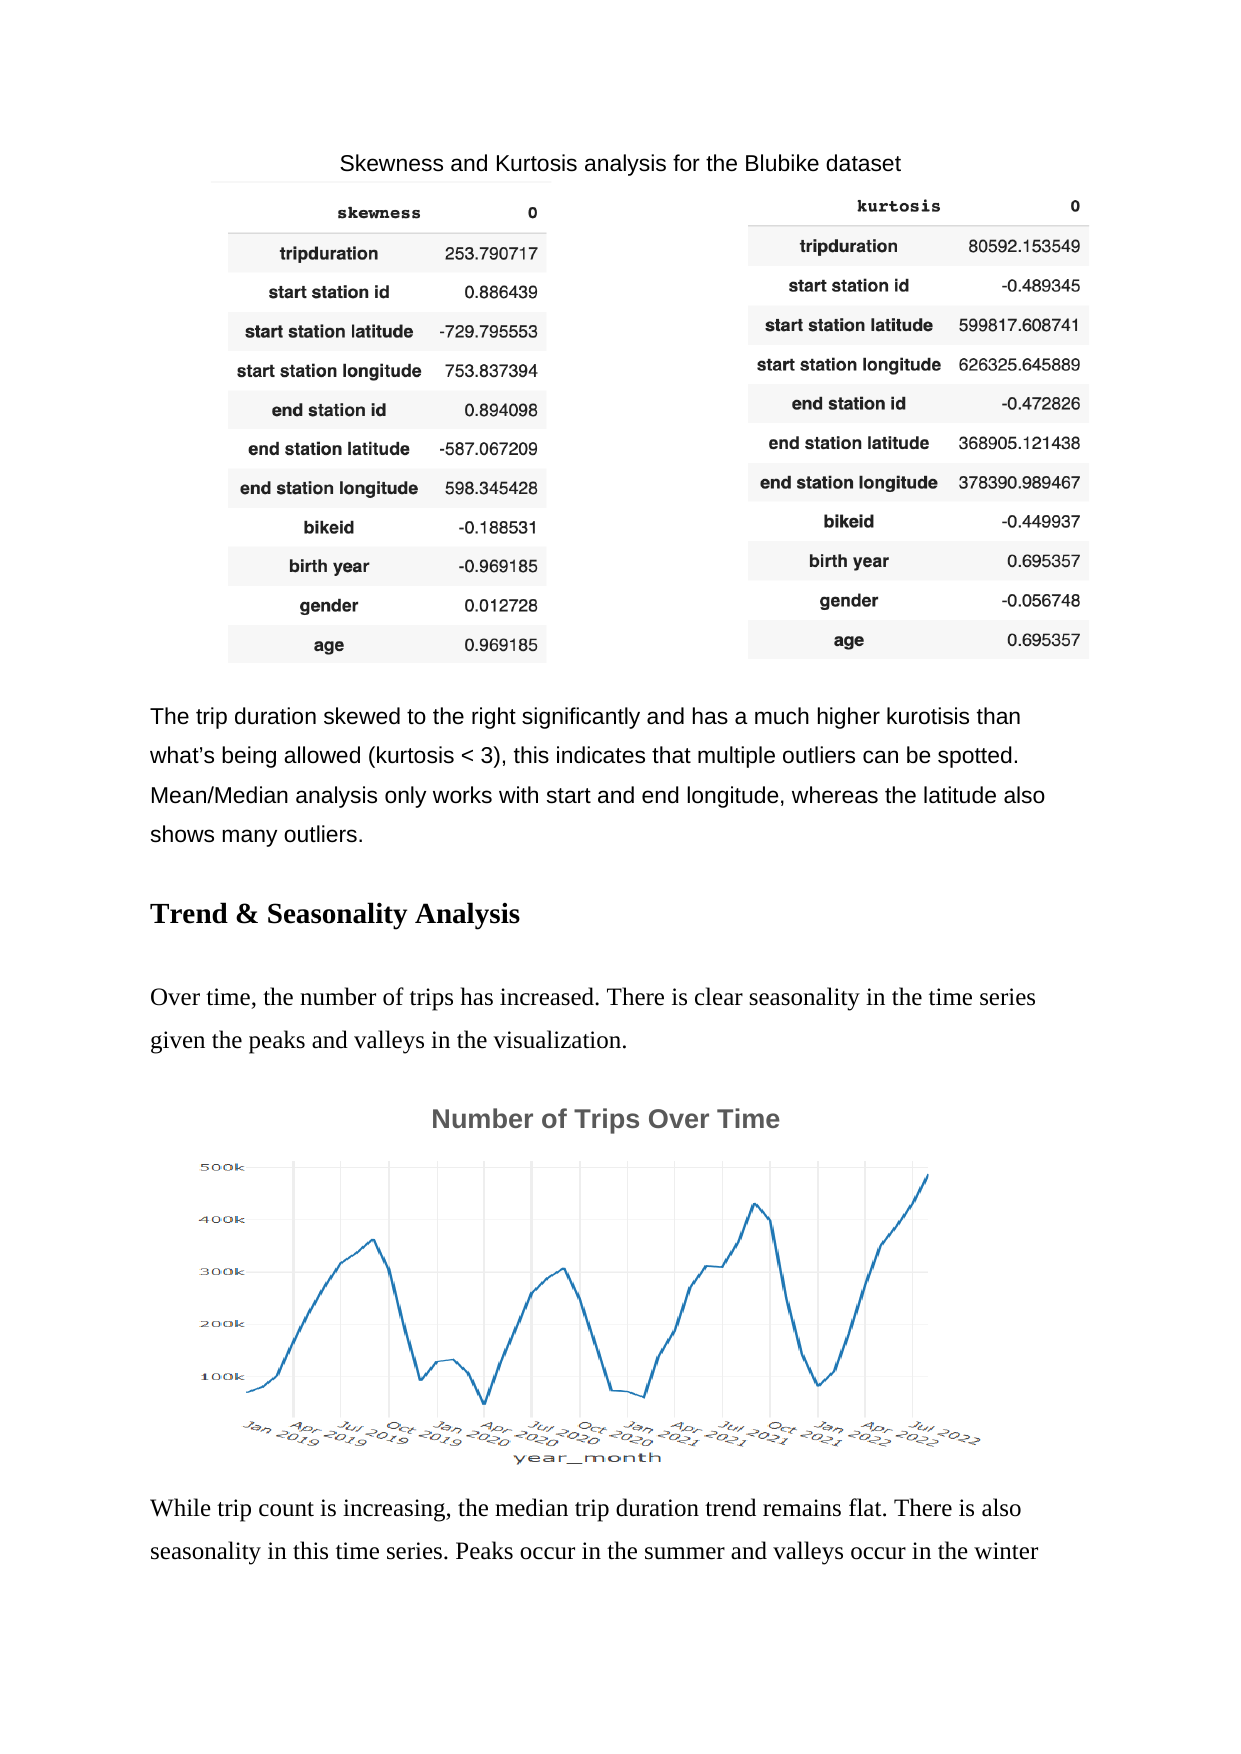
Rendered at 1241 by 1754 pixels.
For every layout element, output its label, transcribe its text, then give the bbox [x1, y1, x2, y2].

subtitle Trend & Seasonality Analysis [150, 896, 1090, 929]
text Skewness and Kurtosis analysis for the Blubike dataset [150, 150, 1090, 176]
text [150, 1493, 1090, 1565]
text Number of Trips Over Time [150, 1103, 1090, 1135]
picture [739, 181, 1090, 670]
picture [210, 181, 552, 663]
text Over time, the number of trips has increased. There is clear seasonality in the time series given the peaks and valleys in the visualization. [150, 982, 1090, 1054]
text The trip duration skewed to the right significantly and has a much higher kurotisis than what’s being allowed (kurtosis < 3), this indicates that multiple outliers can be spotted. Mean/Median analysis only works with start and end longitude, whereas the latitude also shows many outliers. [150, 703, 1090, 847]
picture [195, 1152, 1010, 1467]
